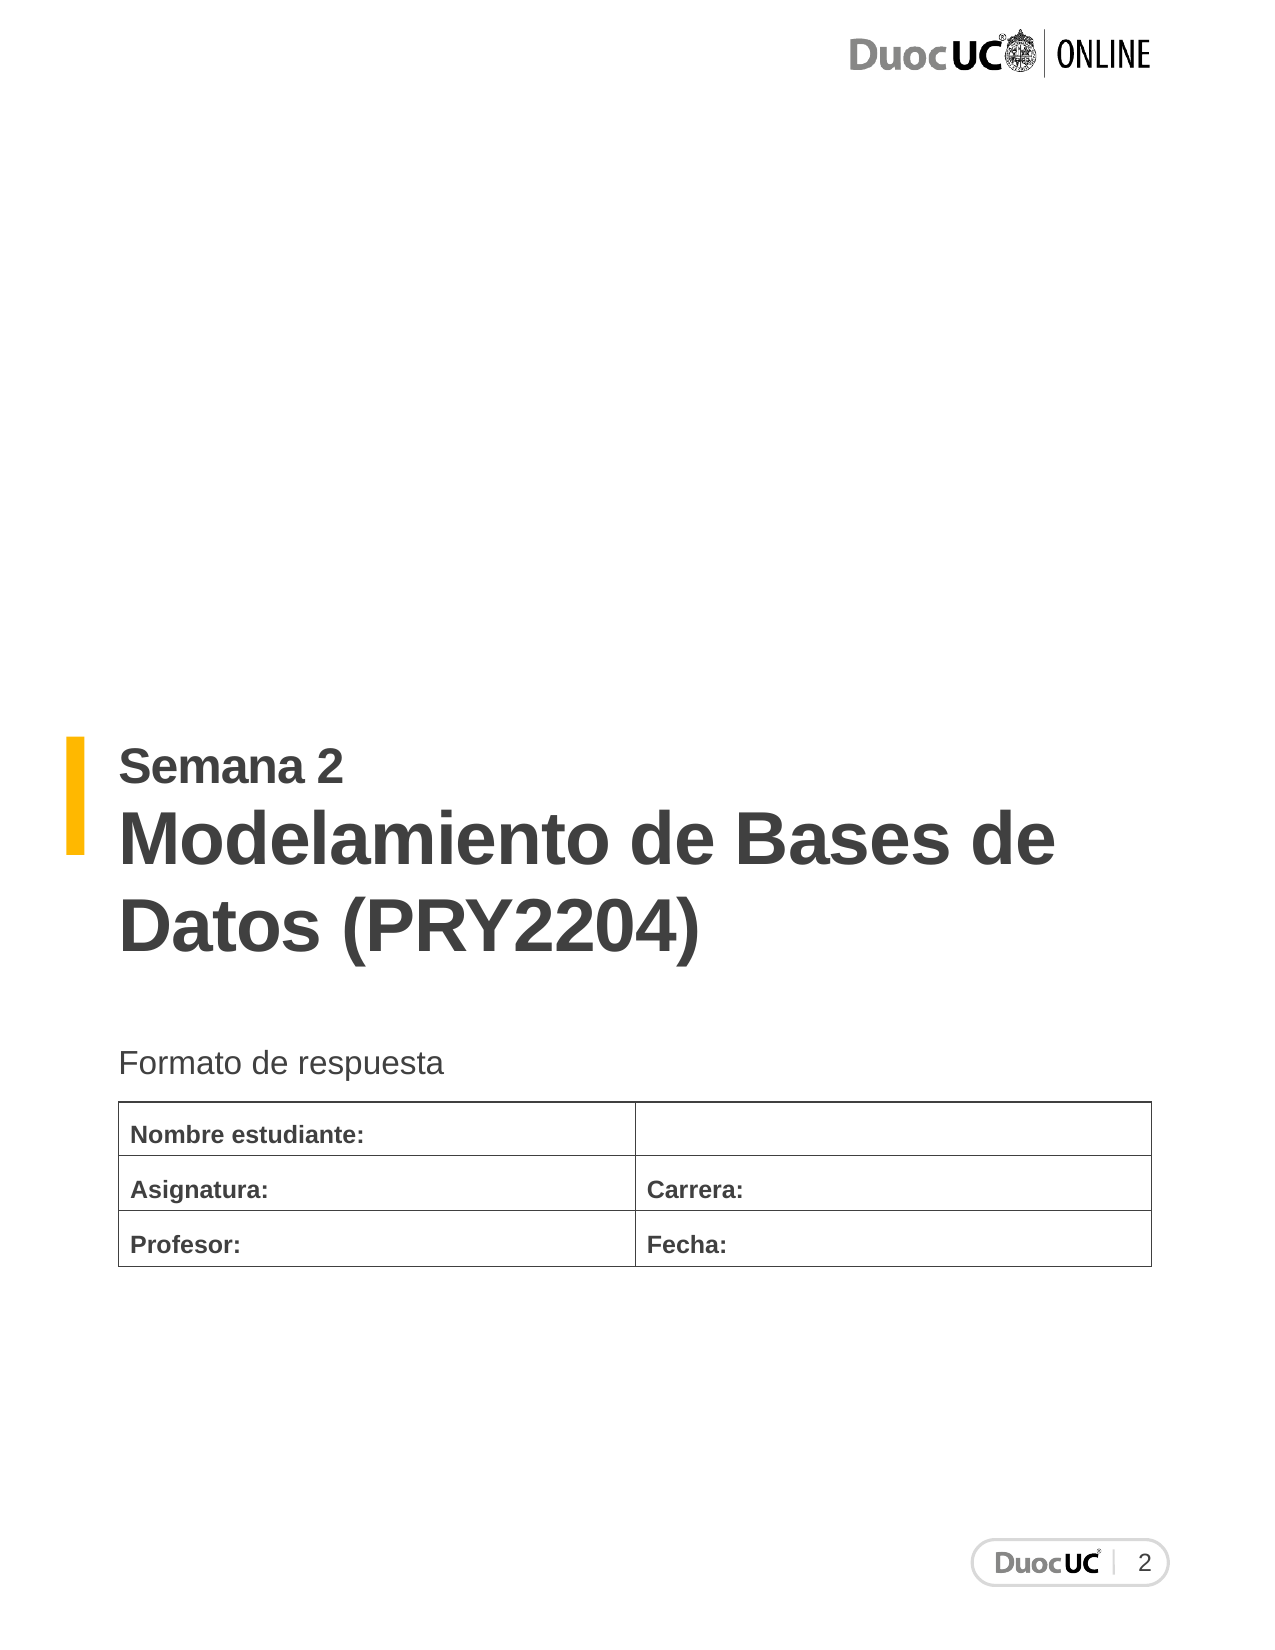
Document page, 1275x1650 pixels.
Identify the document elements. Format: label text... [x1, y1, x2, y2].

picture [982, 1542, 1115, 1583]
table_cell Asignatura: [119, 1156, 635, 1210]
table_cell Profesor: [119, 1211, 635, 1266]
table_header [636, 1103, 1151, 1154]
picture [830, 3, 1170, 96]
text Formato de respuesta [118, 1043, 1152, 1082]
table_header Nombre estudiante: [119, 1103, 635, 1154]
table_cell Fecha: [636, 1211, 1151, 1266]
table_cell Carrera: [636, 1156, 1151, 1210]
text Semana 2 [118, 737, 1152, 794]
text Modelamiento de Bases de Datos (PRY2204) [118, 794, 1152, 967]
